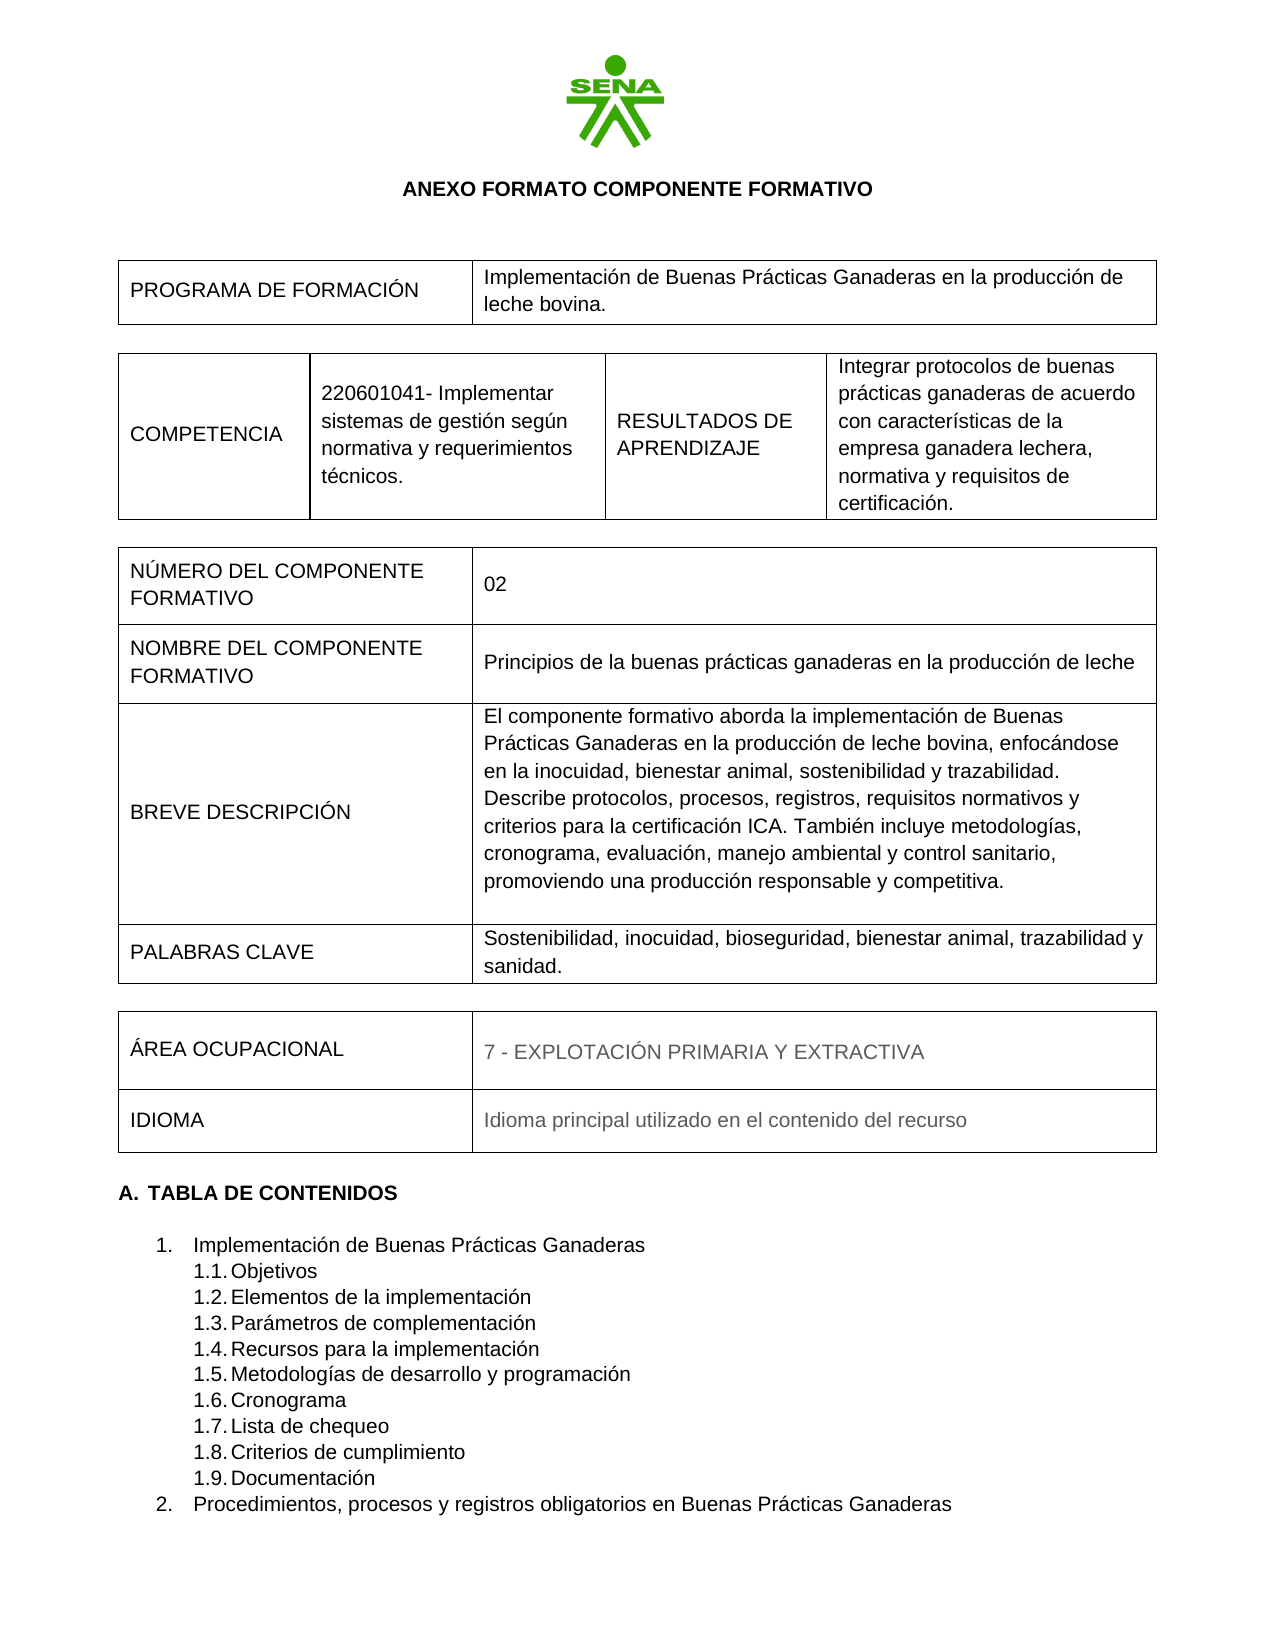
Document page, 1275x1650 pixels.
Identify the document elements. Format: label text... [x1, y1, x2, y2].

table_cell PALABRAS CLAVE [119, 925, 472, 983]
list Elementos de la implementación [193, 1285, 1157, 1309]
table_header PROGRAMA DE FORMACIÓN [119, 261, 472, 324]
table_cell El componente formativo aborda la implementación de Buenas Prácticas Ganaderas en la producción de leche bovina, enfocándose en la inocuidad, bienestar animal, sostenibilidad y trazabilidad. Describe protocolos, procesos, registros, requisitos normativos y criterios para la certificación ICA. También incluye metodologías, cronograma, evaluación, manejo ambiental y control sanitario, promoviendo una producción responsable y competitiva. [473, 704, 1156, 924]
table_header 7 - EXPLOTACIÓN PRIMARIA Y EXTRACTIVA [473, 1012, 1156, 1089]
text ANEXO FORMATO COMPONENTE FORMATIVO [118, 177, 1157, 201]
table_header COMPETENCIA [119, 354, 309, 519]
picture [566, 55, 664, 148]
table_header Integrar protocolos de buenas prácticas ganaderas de acuerdo con características de la empresa ganadera lechera, normativa y requisitos de certificación. [827, 354, 1156, 519]
table_cell Sostenibilidad, inocuidad, bioseguridad, bienestar animal, trazabilidad y sanidad. [473, 925, 1156, 983]
list Parámetros de complementación [193, 1311, 1157, 1334]
table_cell Idioma principal utilizado en el contenido del recurso [473, 1090, 1156, 1152]
list Criterios de cumplimiento [193, 1440, 1157, 1464]
list TABLA DE CONTENIDOS [118, 1181, 1157, 1205]
table_header ÁREA OCUPACIONAL [119, 1012, 472, 1089]
list Procedimientos, procesos y registros obligatorios en Buenas Prácticas Ganaderas [156, 1491, 1157, 1515]
table_header NÚMERO DEL COMPONENTE FORMATIVO [119, 548, 472, 624]
list Lista de chequeo [193, 1414, 1157, 1438]
table_cell Principios de la buenas prácticas ganaderas en la producción de leche [473, 625, 1156, 703]
list Cronograma [193, 1388, 1157, 1412]
list Documentación [193, 1466, 1157, 1489]
table_cell BREVE DESCRIPCIÓN [119, 704, 472, 924]
list Metodologías de desarrollo y programación [193, 1362, 1157, 1386]
list Implementación de Buenas Prácticas Ganaderas [156, 1233, 1157, 1257]
list Recursos para la implementación [193, 1336, 1157, 1360]
table_header RESULTADOS DE APRENDIZAJE [606, 354, 826, 519]
list Objetivos [193, 1259, 1157, 1283]
table_header 02 [473, 548, 1156, 624]
table_cell IDIOMA [119, 1090, 472, 1152]
table_header Implementación de Buenas Prácticas Ganaderas en la producción de leche bovina. [473, 261, 1156, 324]
table_header 220601041- Implementar sistemas de gestión según normativa y requerimientos técnicos. [311, 354, 605, 519]
table_cell NOMBRE DEL COMPONENTE FORMATIVO [119, 625, 472, 703]
